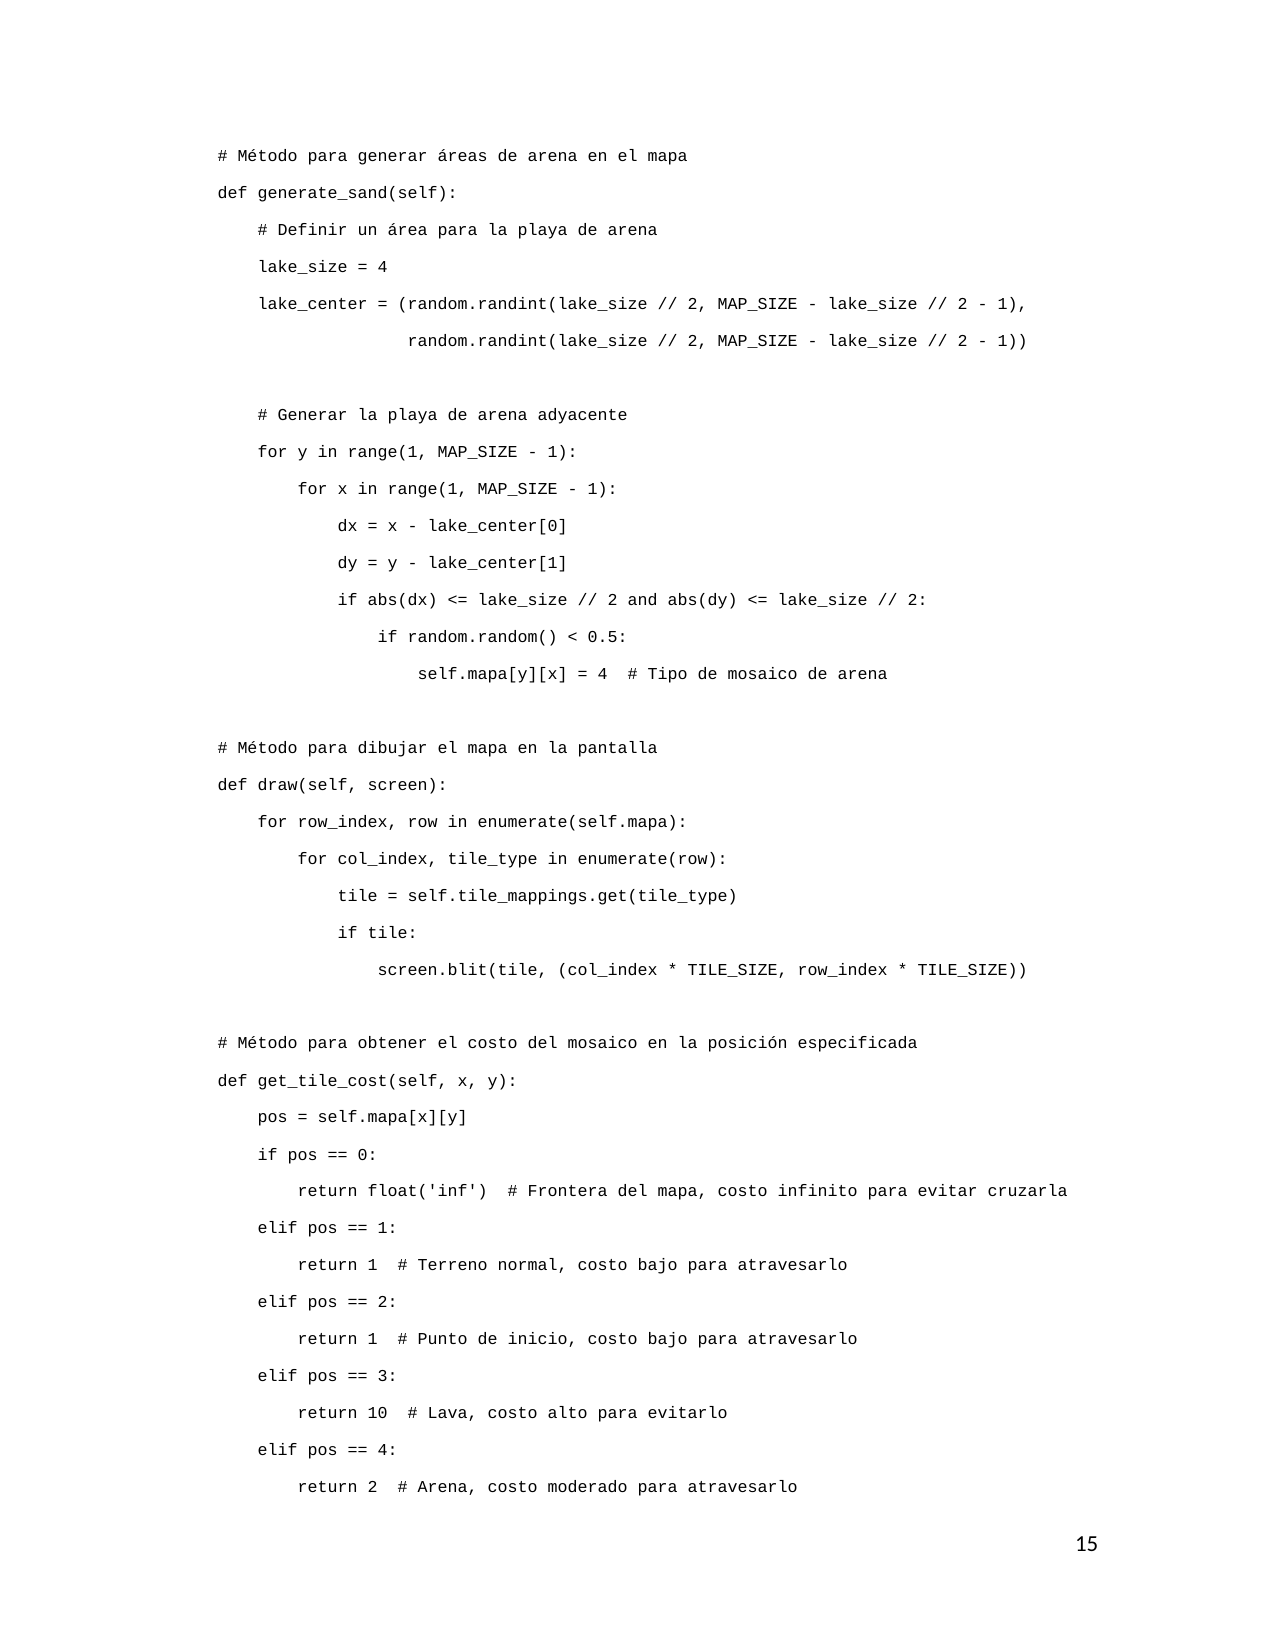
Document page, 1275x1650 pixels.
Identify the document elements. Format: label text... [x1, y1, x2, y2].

text elif pos == 3: [177, 1368, 1098, 1387]
text # Método para generar áreas de arena en el mapa [177, 148, 1098, 166]
text elif pos == 1: [177, 1220, 1098, 1239]
text lake_size = 4 [177, 258, 1098, 277]
text if tile: [177, 924, 1098, 943]
text for y in range(1, MAP_SIZE - 1): [177, 443, 1098, 462]
text dy = y - lake_center[1] [177, 554, 1098, 573]
text if abs(dx) <= lake_size // 2 and abs(dy) <= lake_size // 2: [177, 591, 1098, 610]
text for x in range(1, MAP_SIZE - 1): [177, 480, 1098, 499]
text def generate_sand(self): [177, 184, 1098, 203]
text return 1 # Terreno normal, costo bajo para atravesarlo [177, 1257, 1098, 1276]
text for col_index, tile_type in enumerate(row): [177, 850, 1098, 869]
text if pos == 0: [177, 1146, 1098, 1165]
text return 1 # Punto de inicio, costo bajo para atravesarlo [177, 1331, 1098, 1350]
text random.randint(lake_size // 2, MAP_SIZE - lake_size // 2 - 1)) [177, 332, 1098, 351]
text return float('inf') # Frontera del mapa, costo infinito para evitar cruzarla [177, 1183, 1098, 1202]
text return 10 # Lava, costo alto para evitarlo [177, 1405, 1098, 1424]
text # Método para dibujar el mapa en la pantalla [177, 739, 1098, 758]
text return 2 # Arena, costo moderado para atravesarlo [177, 1479, 1098, 1498]
text if random.random() < 0.5: [177, 628, 1098, 647]
text # Generar la playa de arena adyacente [177, 406, 1098, 425]
text self.mapa[y][x] = 4 # Tipo de mosaico de arena [177, 665, 1098, 684]
text for row_index, row in enumerate(self.mapa): [177, 813, 1098, 832]
text lake_center = (random.randint(lake_size // 2, MAP_SIZE - lake_size // 2 - 1), [177, 296, 1098, 314]
text elif pos == 4: [177, 1442, 1098, 1461]
text def draw(self, screen): [177, 776, 1098, 795]
text # Método para obtener el costo del mosaico en la posición especificada [177, 1035, 1098, 1054]
text screen.blit(tile, (col_index * TILE_SIZE, row_index * TILE_SIZE)) [177, 961, 1098, 980]
text dx = x - lake_center[0] [177, 517, 1098, 536]
text pos = self.mapa[x][y] [177, 1109, 1098, 1128]
text def get_tile_cost(self, x, y): [177, 1072, 1098, 1091]
text # Definir un área para la playa de arena [177, 222, 1098, 240]
text elif pos == 2: [177, 1294, 1098, 1313]
text tile = self.tile_mappings.get(tile_type) [177, 887, 1098, 906]
